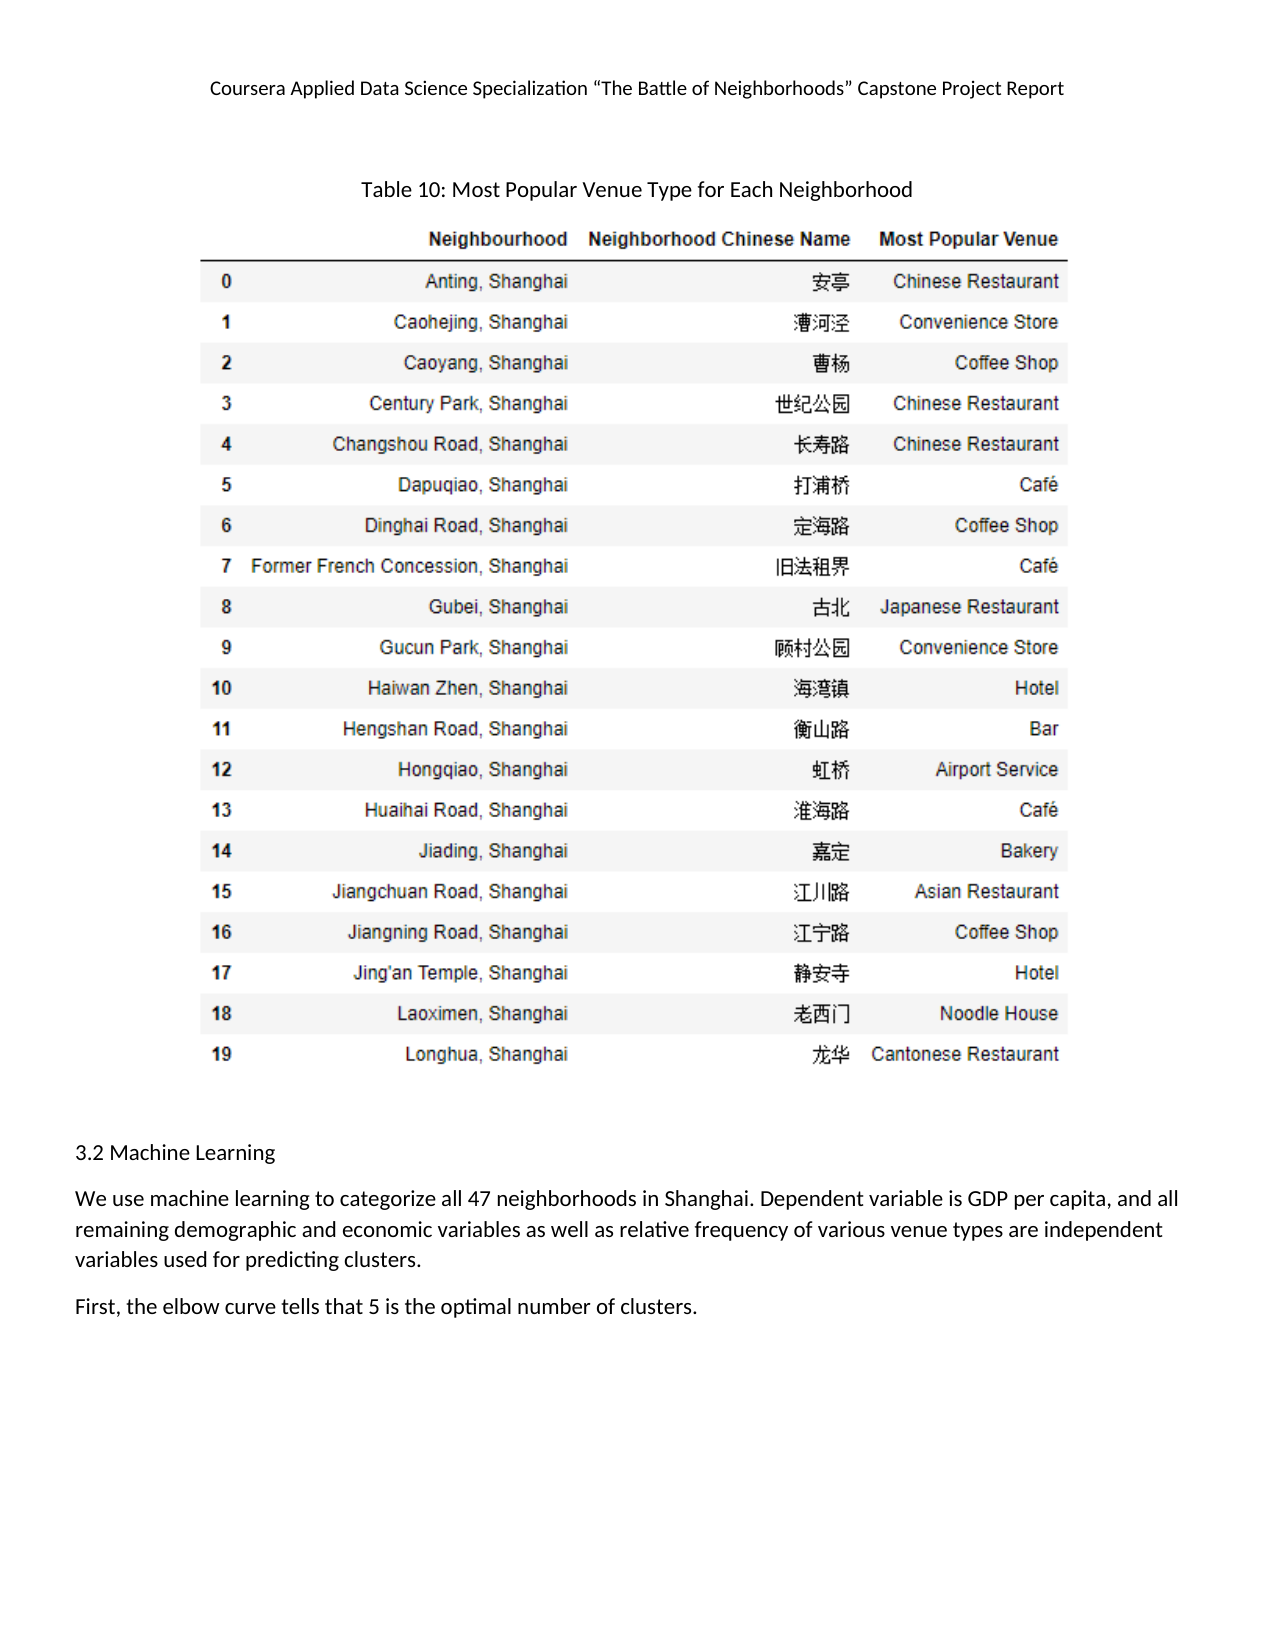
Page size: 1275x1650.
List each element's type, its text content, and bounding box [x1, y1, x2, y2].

text We use machine learning to categorize all 47 neighborhoods in Shanghai. Dependent variable is GDP per capita, and all remaining demographic and economic variables as well as relative frequency of various venue types are independent variables used for predicting clusters. [75, 1184, 1200, 1273]
text First, the elbow curve tells that 5 is the optimal number of clusters. [75, 1292, 1200, 1320]
text 3.2 Machine Learning [75, 1138, 1200, 1166]
text Table 10: Most Popular Venue Type for Each Neighborhood [75, 175, 1200, 203]
picture [196, 222, 1079, 1072]
